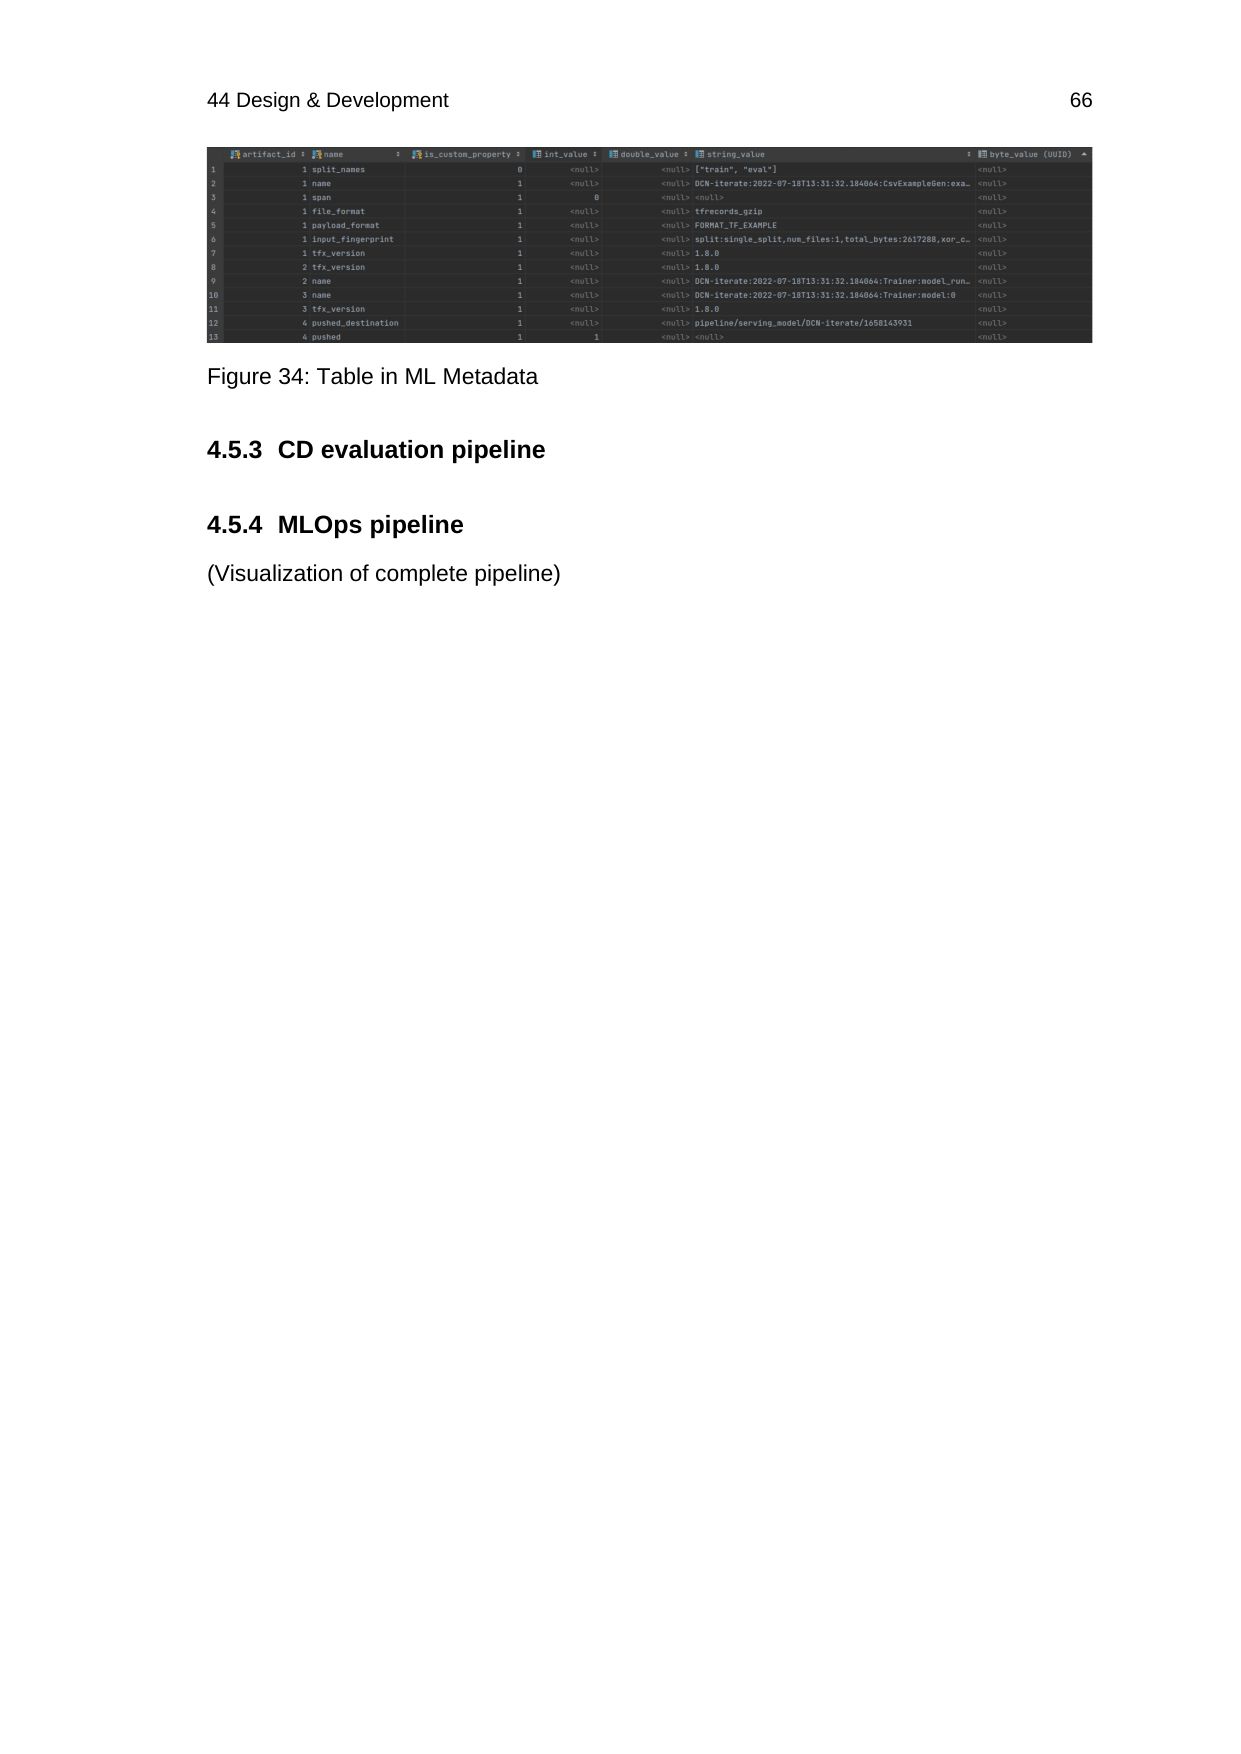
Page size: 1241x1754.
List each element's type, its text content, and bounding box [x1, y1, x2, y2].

text Figure 34: Table in ML Metadata [207, 363, 1092, 389]
text (Visualization of complete pipeline) [207, 559, 1092, 586]
subtitle CD evaluation pipeline [207, 435, 1092, 464]
subtitle MLOps pipeline [207, 510, 1092, 538]
picture [206, 147, 1093, 343]
